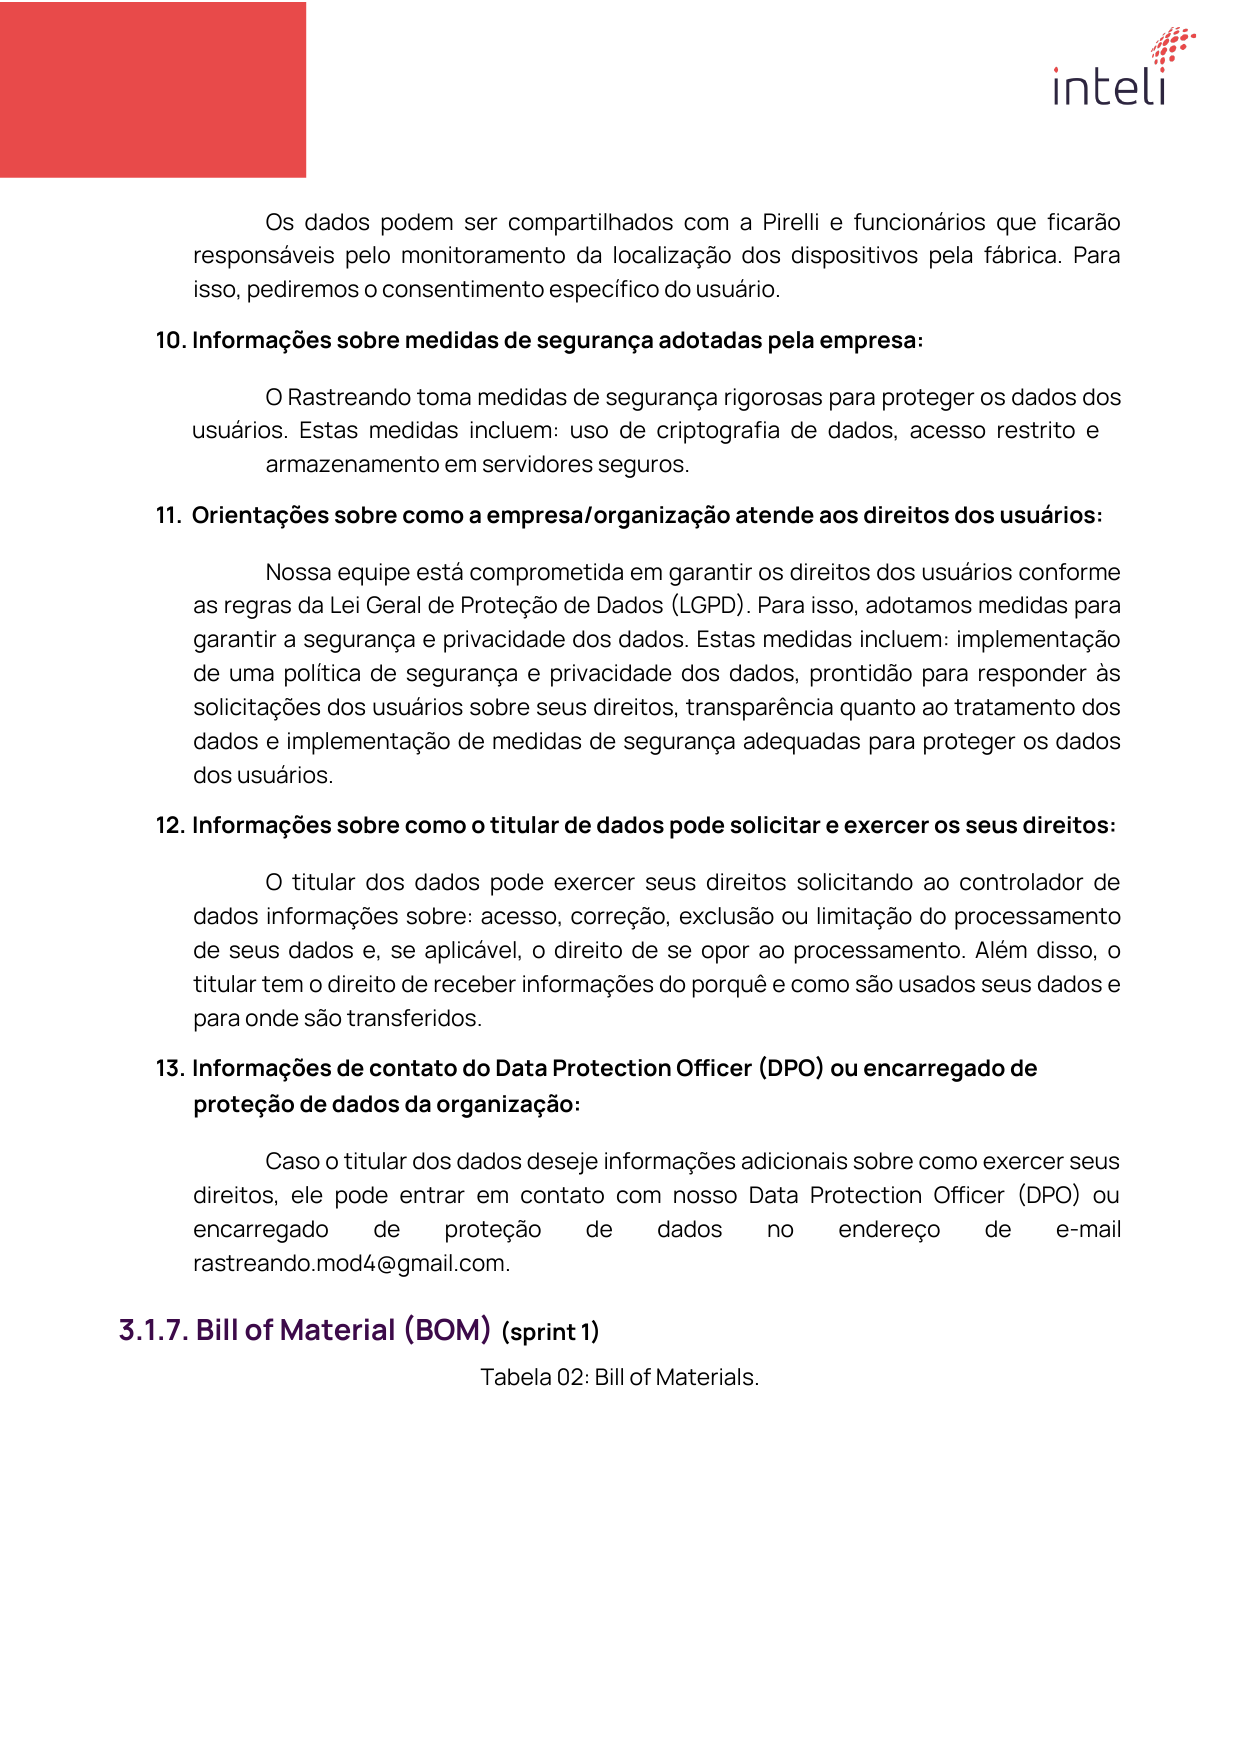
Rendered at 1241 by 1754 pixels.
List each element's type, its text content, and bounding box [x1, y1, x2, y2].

picture [1054, 27, 1197, 105]
text Tabela 02: Bill of Materials. [118, 1361, 1122, 1392]
picture [0, 2, 307, 178]
text 3.1.7. Bill of Material (BOM) (sprint 1) [118, 1309, 1122, 1349]
text Caso o titular dos dados deseje informações adicionais sobre como exercer seus direitos, ele pode entrar em contato com nosso Data Protection Officer (DPO) ou encarregado de proteção de dados no endereço de e-mail rastreando.mod4@gmail.com. [193, 1145, 1122, 1278]
list Informações de contato do Data Protection Officer (DPO) ou encarregado de proteção de dados da organização: [156, 1052, 1122, 1119]
text Nossa equipe está comprometida em garantir os direitos dos usuários conforme as regras da Lei Geral de Proteção de Dados (LGPD). Para isso, adotamos medidas para garantir a segurança e privacidade dos dados. Estas medidas incluem: implementação de uma política de segurança e privacidade dos dados, prontidão para responder às solicitações dos usuários sobre seus direitos, transparência quanto ao tratamento dos dados e implementação de medidas de segurança adequadas para proteger os dados dos usuários. [193, 556, 1122, 790]
list Informações sobre medidas de segurança adotadas pela empresa: [156, 324, 1122, 355]
text Os dados podem ser compartilhados com a Pirelli e funcionários que ficarão responsáveis pelo monitoramento da localização dos dispositivos pela fábrica. Para isso, pediremos o consentimento específico do usuário. [193, 124, 1122, 304]
text O Rastreando toma medidas de segurança rigorosas para proteger os dados dos usuários. Estas medidas incluem: uso de criptografia de dados, acesso restrito e armazenamento em servidores seguros. [192, 381, 1122, 479]
text O titular dos dados pode exercer seus direitos solicitando ao controlador de dados informações sobre: acesso, correção, exclusão ou limitação do processamento de seus dados e, se aplicável, o direito de se opor ao processamento. Além disso, o titular tem o direito de receber informações do porquê e como são usados seus dados e para onde são transferidos. [193, 866, 1122, 1033]
list Orientações sobre como a empresa/organização atende aos direitos dos usuários: [156, 499, 1122, 530]
list Informações sobre como o titular de dados pode solicitar e exercer os seus direitos: [156, 809, 1122, 841]
